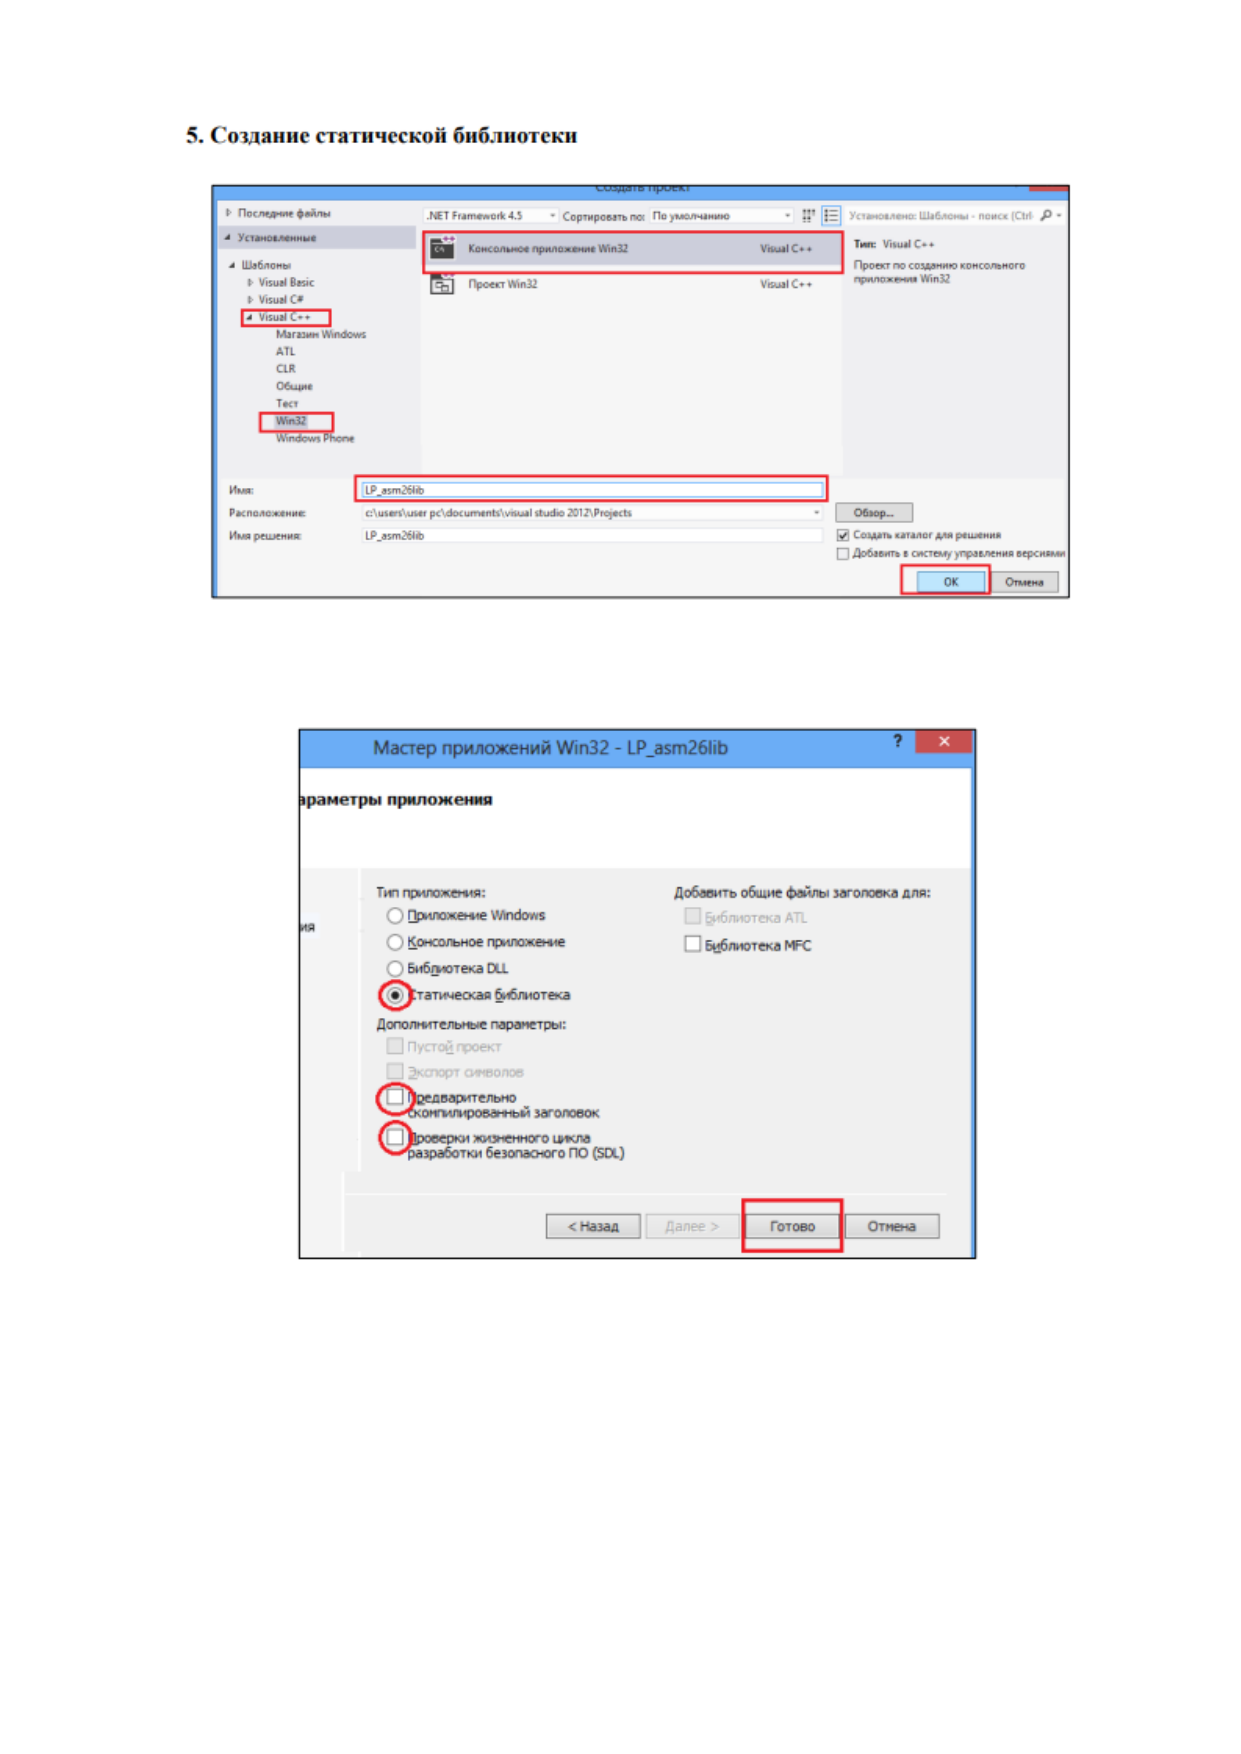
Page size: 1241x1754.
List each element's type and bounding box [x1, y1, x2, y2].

picture [177, 118, 1103, 1286]
